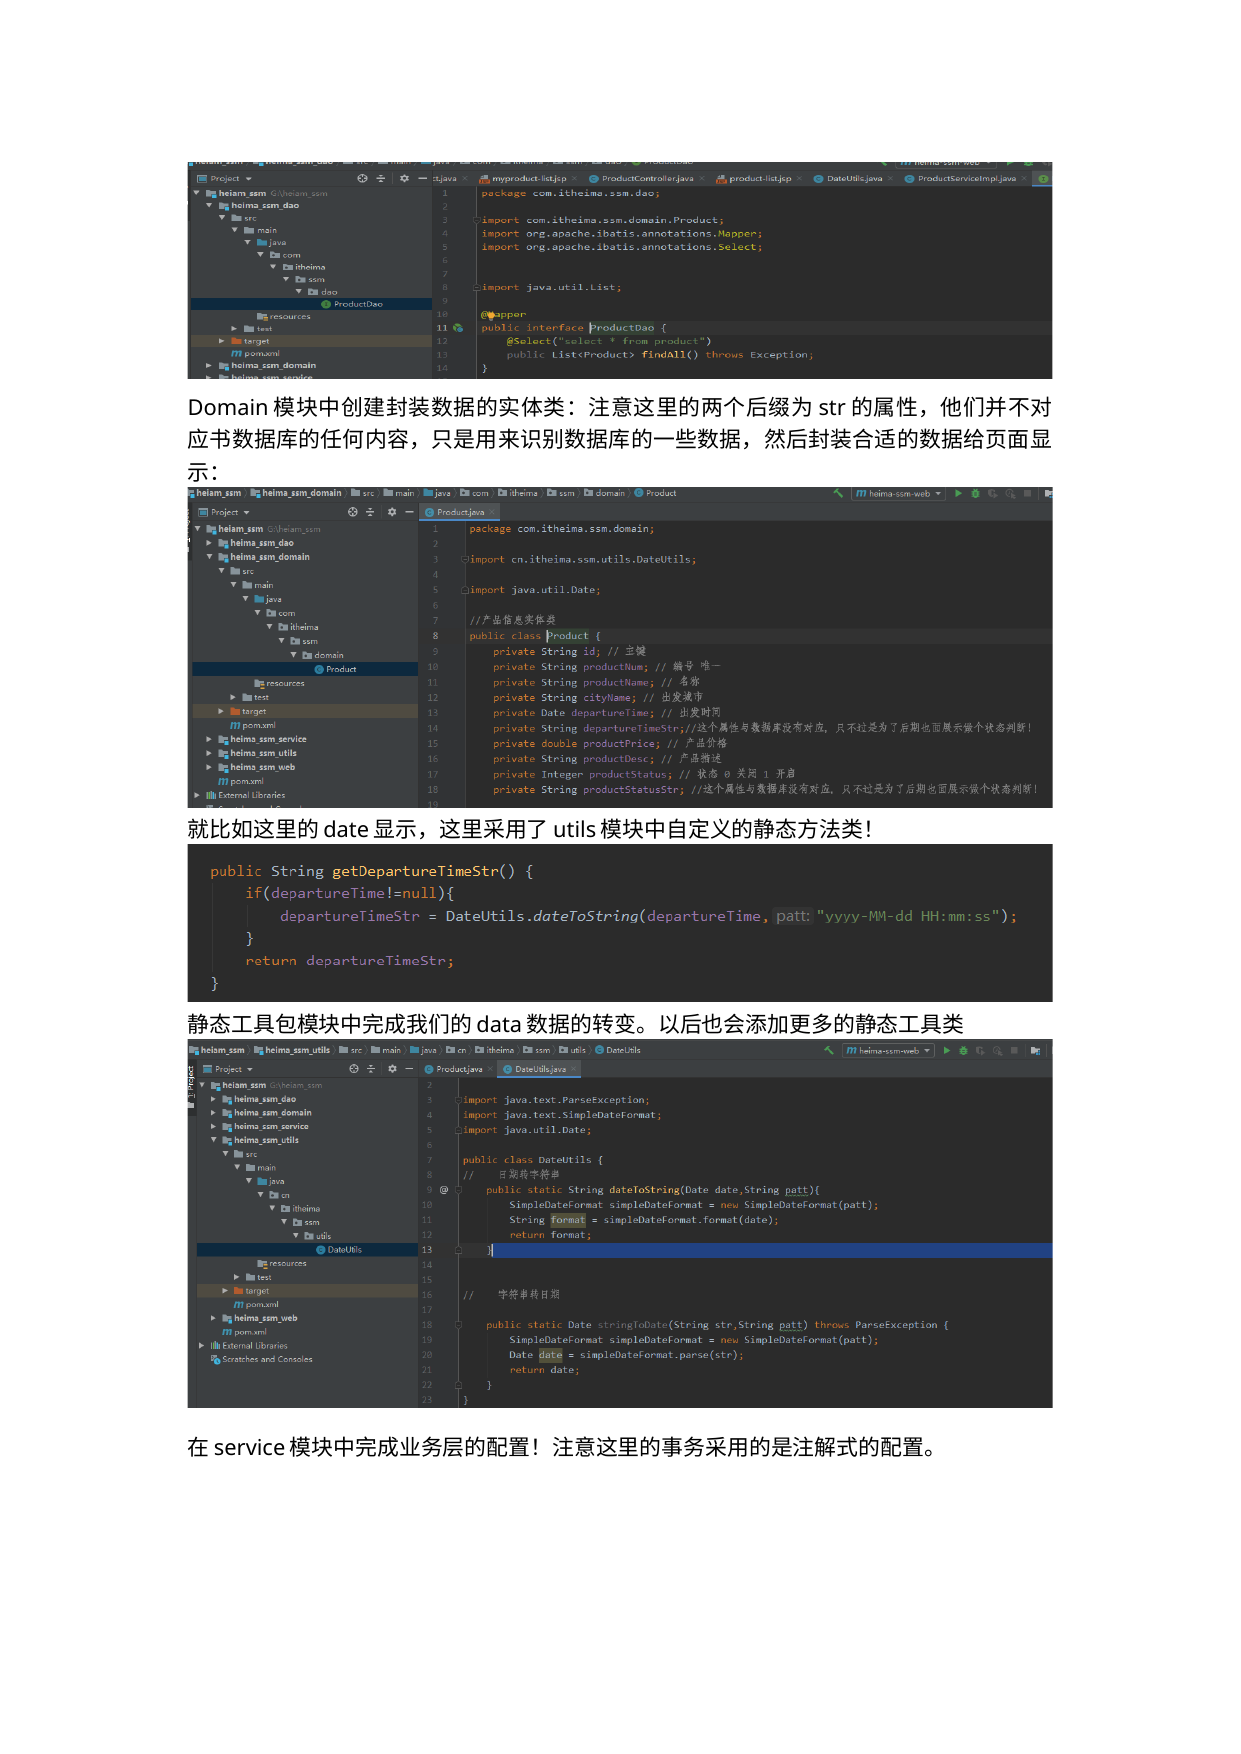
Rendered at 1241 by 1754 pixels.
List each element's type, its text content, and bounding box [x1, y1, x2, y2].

text 在service模块中完成业务层的配置！注意这里的事务采用的是注解式的配置。 [187, 1429, 1053, 1462]
picture [187, 1039, 1053, 1408]
text Domain模块中创建封装数据的实体类：注意这里的两个后缀为str的属性，他们并不对应书数据库的任何内容，只是用来识别数据库的一些数据，然后封装合适的数据给页面显示： [187, 389, 1053, 487]
picture [187, 487, 1053, 808]
text 静态工具包模块中完成我们的data数据的转变。以后也会添加更多的静态工具类 [187, 1007, 1053, 1039]
picture [187, 162, 1053, 379]
picture [187, 844, 1053, 1002]
text 就比如这里的date显示，这里采用了utils模块中自定义的静态方法类！ [187, 812, 1053, 844]
